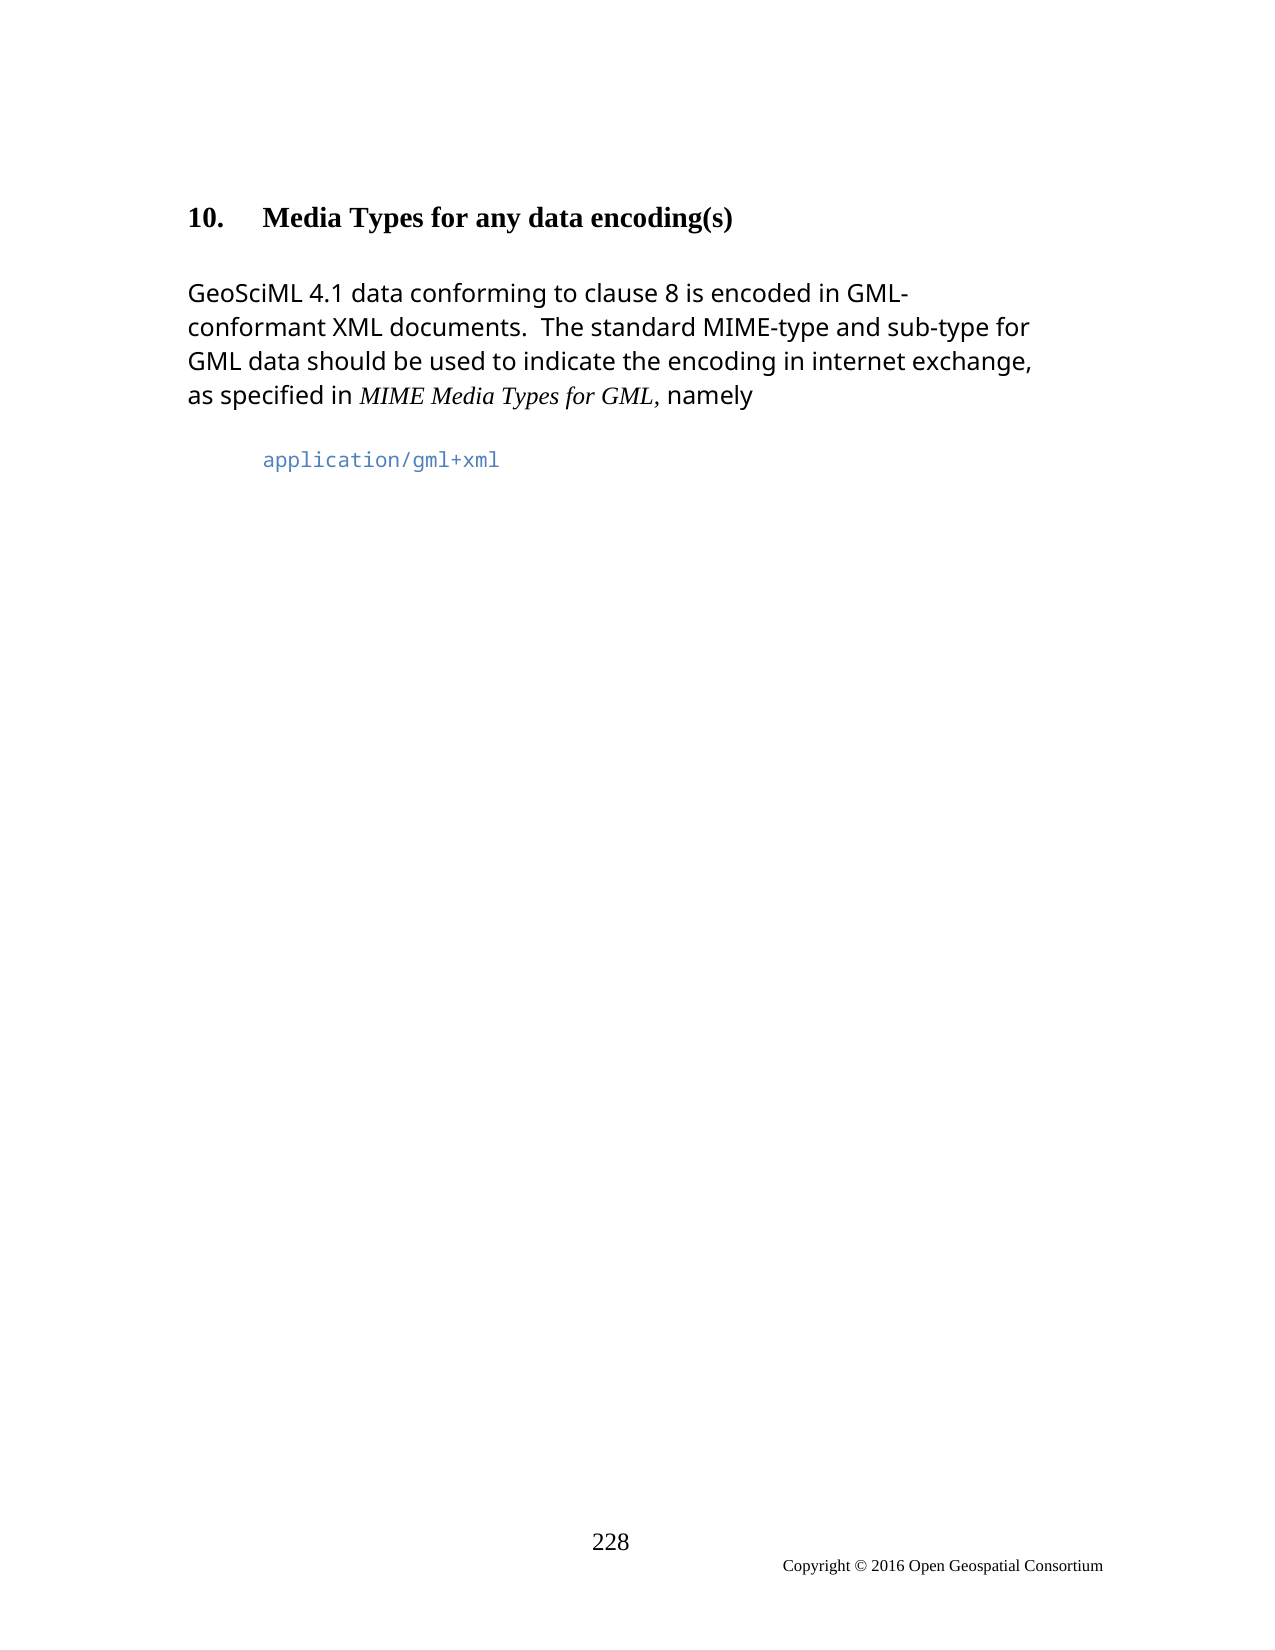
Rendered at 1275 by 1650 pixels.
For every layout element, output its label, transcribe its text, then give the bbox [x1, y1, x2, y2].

text GeoSciML 4.1 data conforming to clause 8 is encoded in GML-conformant XML documents. The standard MIME-type and sub-type for GML data should be used to indicate the encoding in internet exchange, as specified in MIME Media Types for GML, namely [187, 275, 1034, 412]
subtitle Media Types for any data encoding(s) [187, 200, 1034, 233]
text application/gml+xml [262, 446, 1034, 474]
